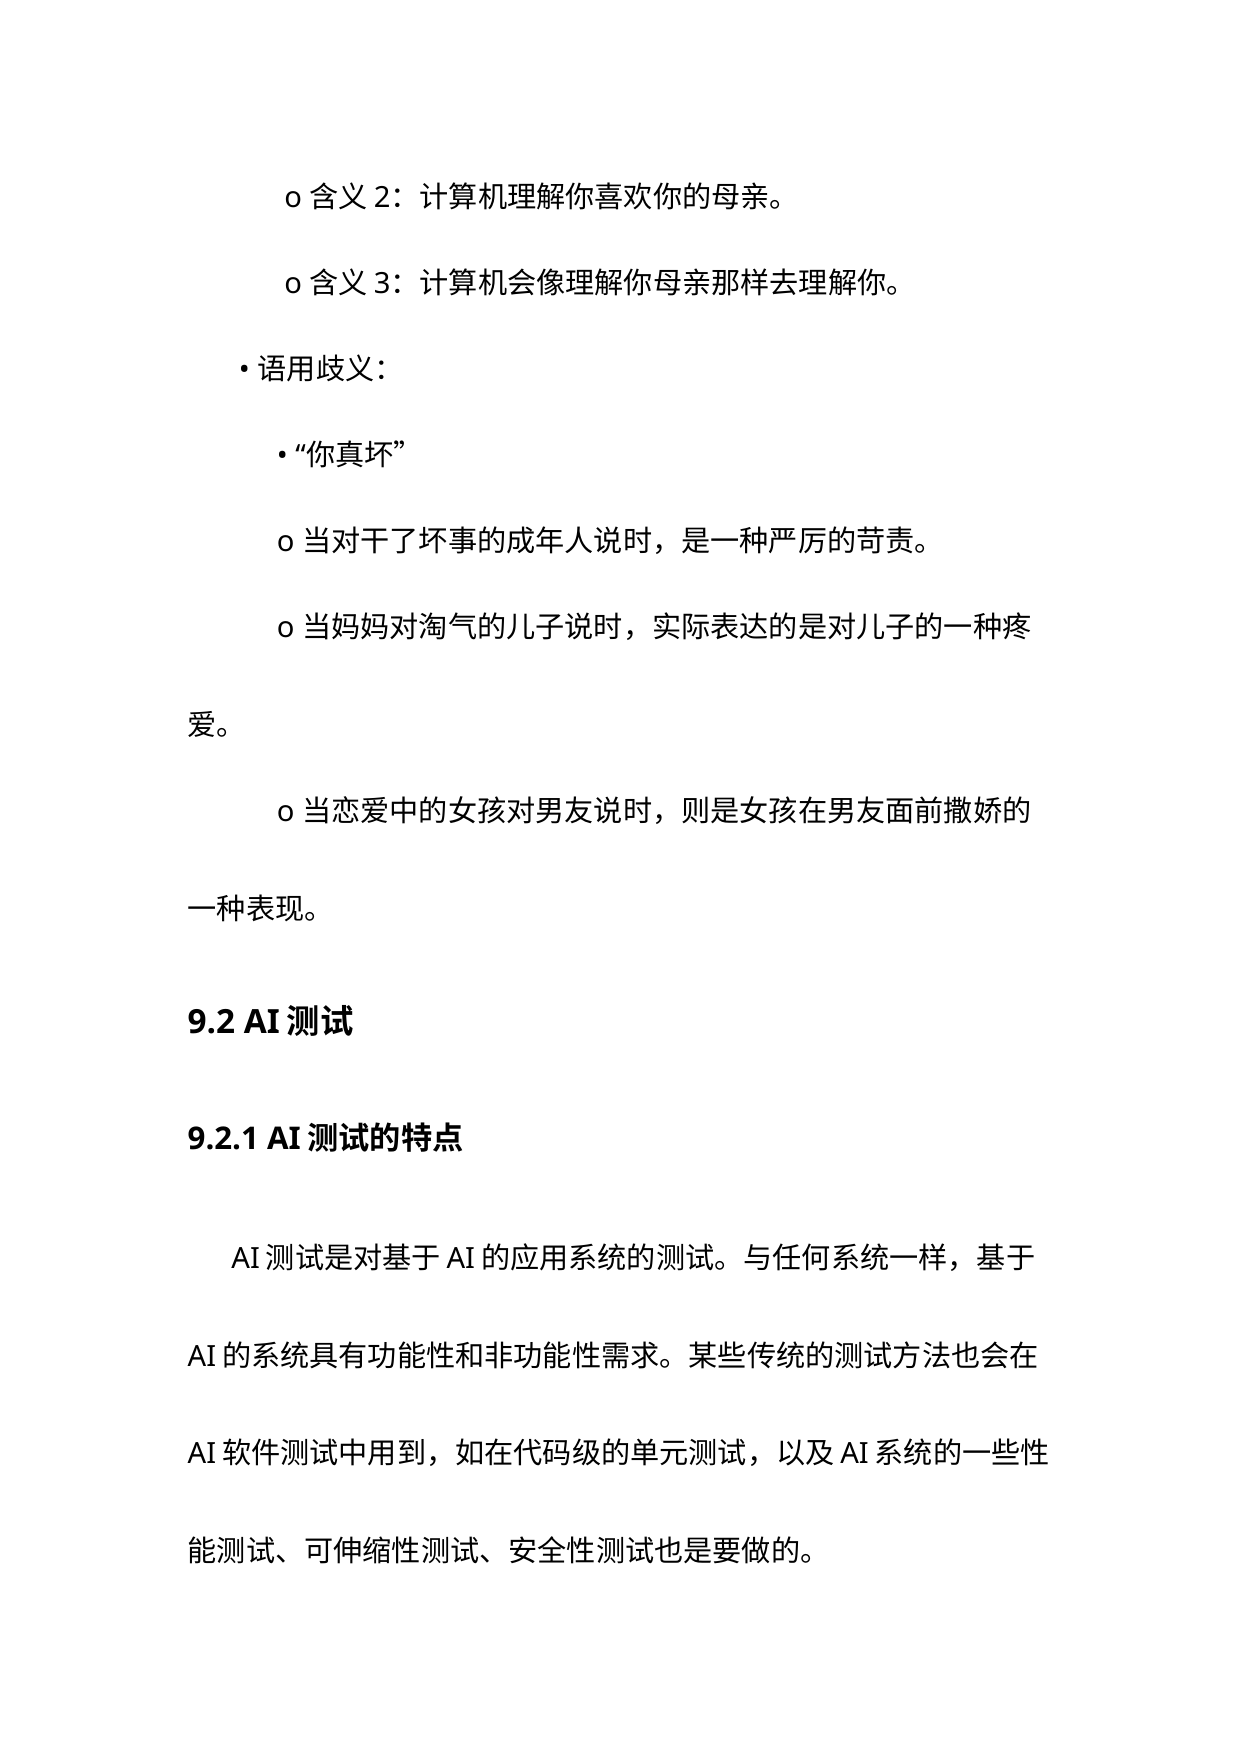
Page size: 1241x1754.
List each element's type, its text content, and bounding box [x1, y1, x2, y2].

text o 当恋爱中的女孩对男友说时，则是女孩在男友面前撒娇的一种表现。 [187, 776, 1053, 939]
text • “你真坏” [187, 420, 1053, 485]
subtitle 9.2 AI测试 [187, 987, 1053, 1052]
text o 当对干了坏事的成年人说时，是一种严厉的苛责。 [187, 507, 1053, 572]
text • 语用歧义： [187, 334, 1053, 399]
text o 含义2：计算机理解你喜欢你的母亲。 [187, 162, 1053, 227]
text o 含义3：计算机会像理解你母亲那样去理解你。 [187, 248, 1053, 313]
subtitle 9.2.1 AI测试的特点 [187, 1103, 1053, 1168]
text o 当妈妈对淘气的儿子说时，实际表达的是对儿子的一种疼爱。 [187, 593, 1053, 755]
text AI测试是对基于AI的应用系统的测试。与任何系统⼀样，基于AI的系统具有功能性和⾮功能性需求。某些传统的测试⽅法也会在AI软件测试中用到，如在代码级的单元测试，以及AI系统的⼀些性能测试、可伸缩性测试、安全性测试也是要做的。 [187, 1223, 1053, 1581]
